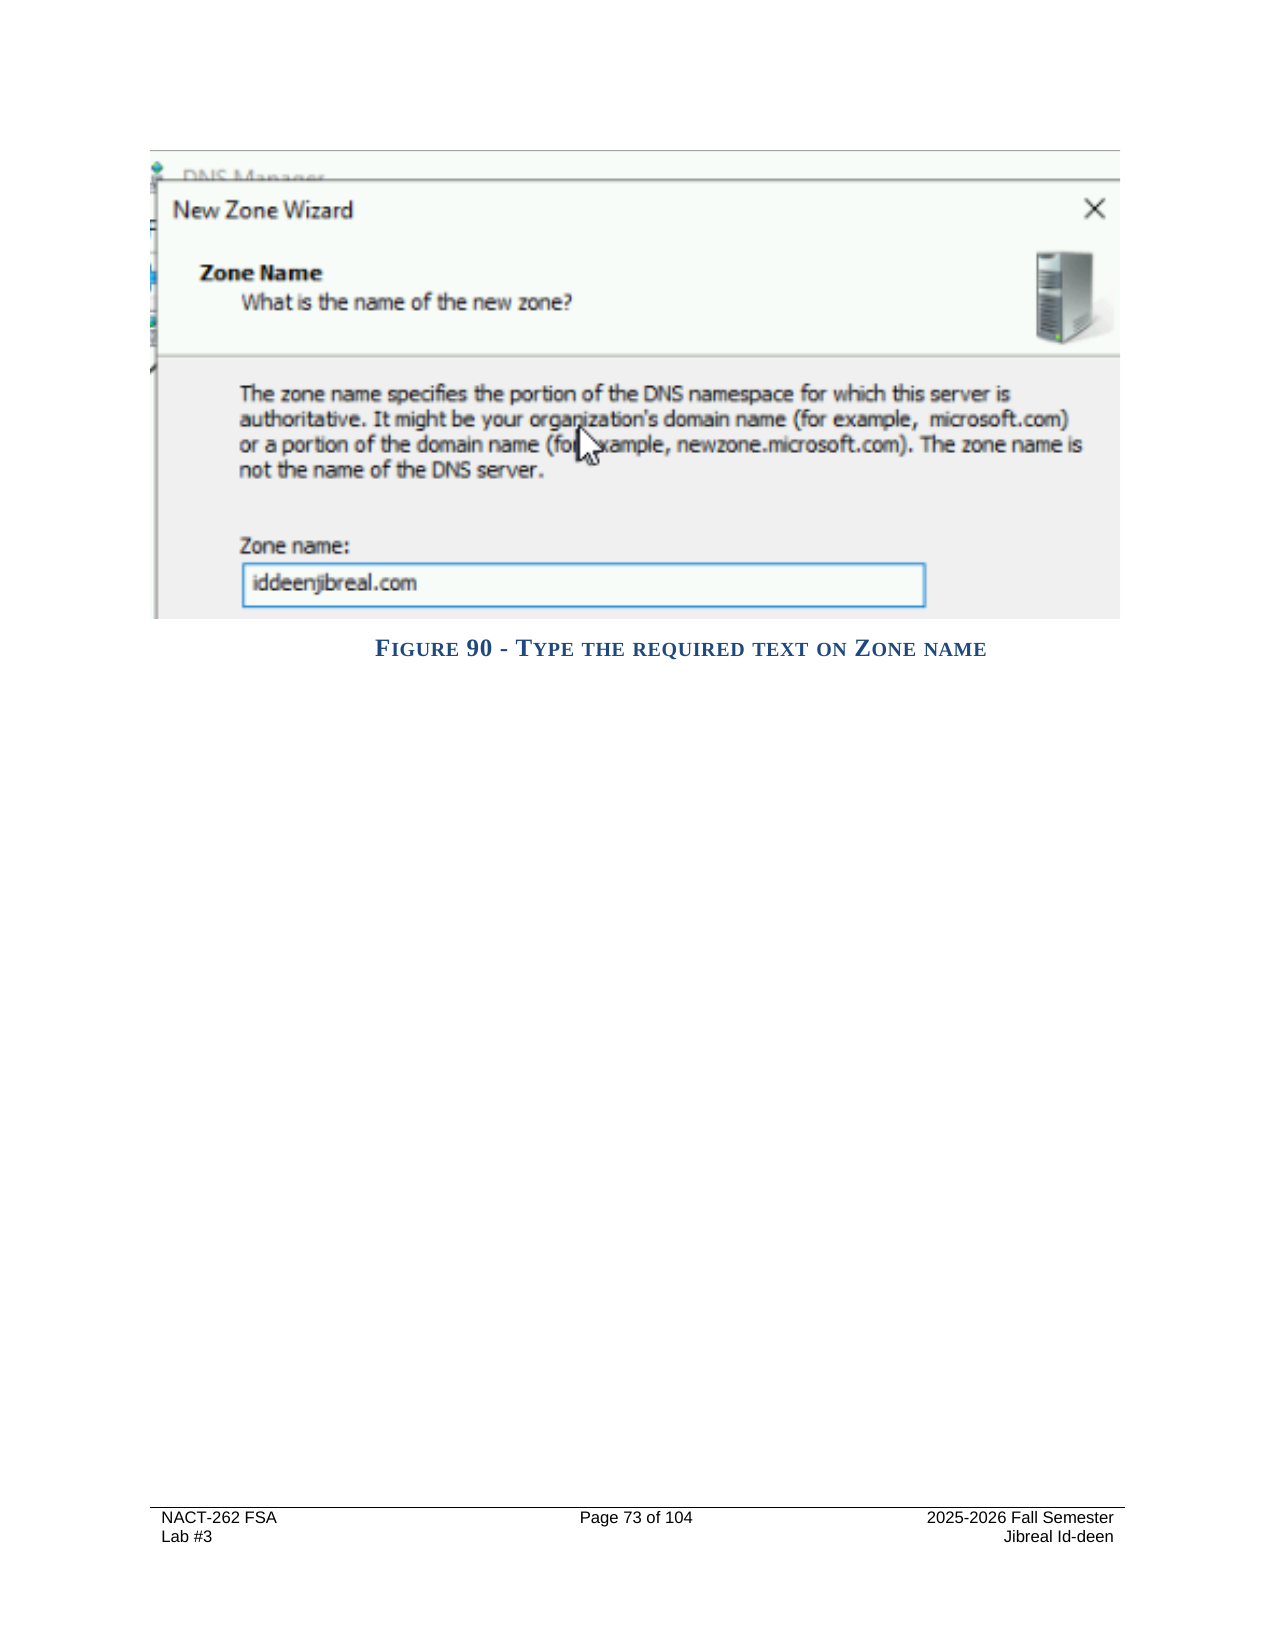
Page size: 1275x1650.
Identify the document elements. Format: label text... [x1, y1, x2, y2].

text Figure 90 - Type the required text on Zone name [300, 633, 1125, 662]
picture [150, 150, 1121, 619]
